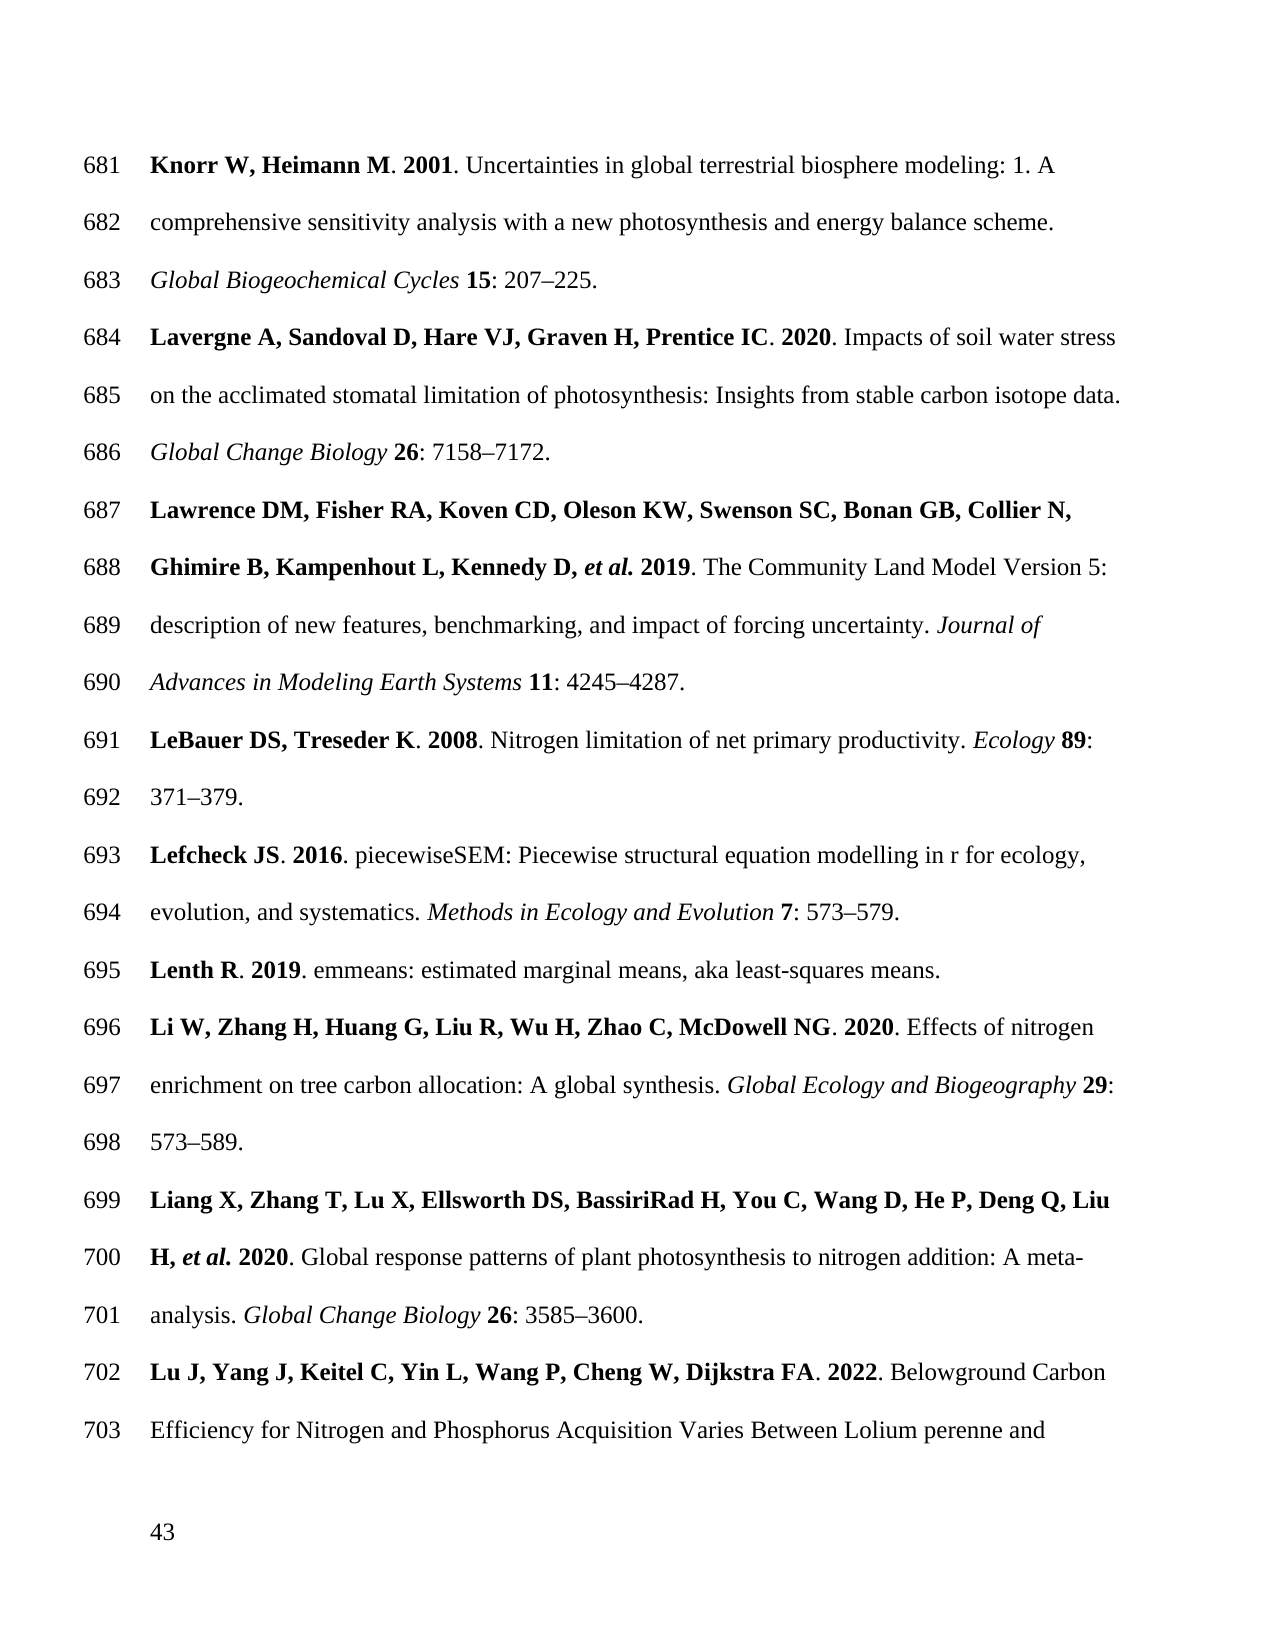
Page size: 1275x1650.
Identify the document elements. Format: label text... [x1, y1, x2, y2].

text Li W, Zhang H, Huang G, Liu R, Wu H, Zhao C, McDowell NG. 2020. Effects of nitrogen enrichment on tree carbon allocation: A global synthesis. Global Ecology and Biogeography 29: 573–589. [150, 1012, 1125, 1156]
text Lenth R. 2019. emmeans: estimated marginal means, aka least-squares means. [150, 955, 1125, 984]
text Lavergne A, Sandoval D, Hare VJ, Graven H, Prentice IC. 2020. Impacts of soil water stress on the acclimated stomatal limitation of photosynthesis: Insights from stable carbon isotope data. Global Change Biology 26: 7158–7172. [150, 322, 1125, 466]
text Lawrence DM, Fisher RA, Koven CD, Oleson KW, Swenson SC, Bonan GB, Collier N, Ghimire B, Kampenhout L, Kennedy D, et al. 2019. The Community Land Model Version 5: description of new features, benchmarking, and impact of forcing uncertainty. Journal of Advances in Modeling Earth Systems 11: 4245–4287. [150, 495, 1125, 696]
text Lefcheck JS. 2016. piecewiseSEM: Piecewise structural equation modelling in r for ecology, evolution, and systematics. Methods in Ecology and Evolution 7: 573–579. [150, 840, 1125, 926]
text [150, 1357, 1125, 1444]
text Liang X, Zhang T, Lu X, Ellsworth DS, BassiriRad H, You C, Wang D, He P, Deng Q, Liu H, et al. 2020. Global response patterns of plant photosynthesis to nitrogen addition: A meta‐analysis. Global Change Biology 26: 3585–3600. [150, 1185, 1125, 1329]
text Knorr W, Heimann M. 2001. Uncertainties in global terrestrial biosphere modeling: 1. A comprehensive sensitivity analysis with a new photosynthesis and energy balance scheme. Global Biogeochemical Cycles 15: 207–225. [150, 150, 1125, 294]
text LeBauer DS, Treseder K. 2008. Nitrogen limitation of net primary productivity. Ecology 89: 371–379. [150, 725, 1125, 811]
